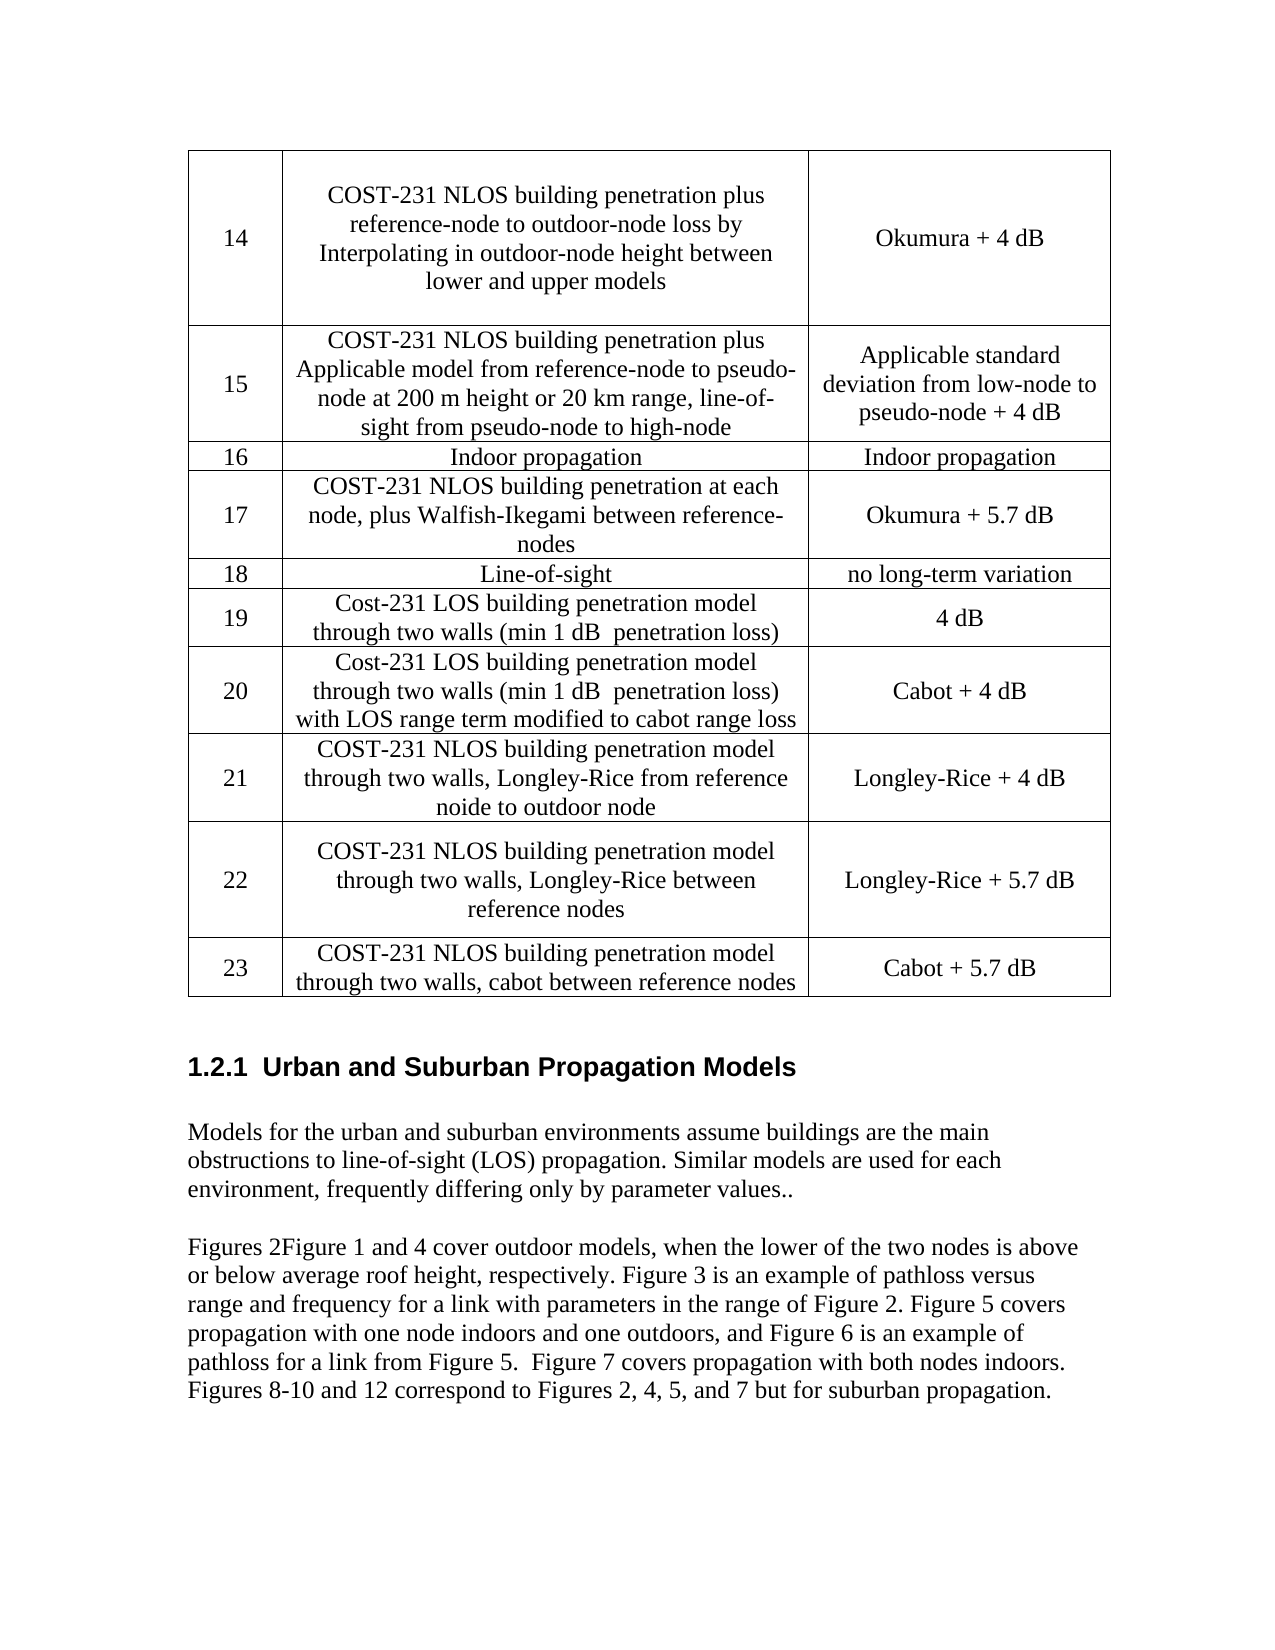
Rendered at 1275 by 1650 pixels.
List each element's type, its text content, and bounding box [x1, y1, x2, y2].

table_cell 15 [189, 326, 282, 441]
table_cell Indoor propagation [809, 442, 1110, 470]
table_cell Cabot + 4 dB [809, 647, 1110, 733]
table_cell 18 [189, 559, 282, 587]
text Figures 2Figure 1 and 4 cover outdoor models, when the lower of the two nodes is above or below average roof height, respectively. Figure 3 is an example of pathloss versus range and frequency for a link with parameters in the range of Figure 2. Figure 5 covers propagation with one node indoors and one outdoors, and Figure 6 is an example of pathloss for a link from Figure 5. Figure 7 covers propagation with both nodes indoors. Figures 8-10 and 12 correspond to Figures 2, 4, 5, and 7 but for suburban propagation. [187, 1232, 1087, 1404]
table_cell Line-of-sight [283, 559, 808, 587]
table_cell 14 [189, 151, 282, 324]
table_cell Cabot + 5.7 dB [809, 938, 1110, 996]
table_cell Applicable standard deviation from low-node to pseudo-node + 4 dB [809, 326, 1110, 441]
table_cell Cost-231 LOS building penetration model through two walls (min 1 dB penetration loss) [283, 589, 808, 646]
table_cell no long-term variation [809, 559, 1110, 587]
table_cell Longley-Rice + 5.7 dB [809, 822, 1110, 937]
subtitle Urban and Suburban Propagation Models [187, 1051, 1087, 1082]
table_cell 16 [189, 442, 282, 470]
table_cell 23 [189, 938, 282, 996]
table_cell Longley-Rice + 4 dB [809, 734, 1110, 821]
table_cell 22 [189, 822, 282, 937]
table_cell Indoor propagation [283, 442, 808, 470]
table_cell COST-231 NLOS building penetration plus Applicable model from reference-node to pseudo-node at 200 m height or 20 km range, line-of-sight from pseudo-node to high-node [283, 326, 808, 441]
table_cell COST-231 NLOS building penetration at each node, plus Walfish-Ikegami between reference-nodes [283, 471, 808, 558]
table_cell 20 [189, 647, 282, 733]
table_cell 17 [189, 471, 282, 558]
table_cell 4 dB [809, 589, 1110, 646]
table_cell 21 [189, 734, 282, 821]
table_cell Okumura + 5.7 dB [809, 471, 1110, 558]
table_cell Okumura + 4 dB [809, 151, 1110, 324]
table_cell Cost-231 LOS building penetration model through two walls (min 1 dB penetration loss) with LOS range term modified to cabot range loss [283, 647, 808, 733]
table_cell COST-231 NLOS building penetration model through two walls, Longley-Rice between reference nodes [283, 822, 808, 937]
table_cell COST-231 NLOS building penetration model through two walls, Longley-Rice from reference noide to outdoor node [283, 734, 808, 821]
text Models for the urban and suburban environments assume buildings are the main obstructions to line-of-sight (LOS) propagation. Similar models are used for each environment, frequently differing only by parameter values.. [187, 1117, 1087, 1203]
table_cell 19 [189, 589, 282, 646]
table_cell COST-231 NLOS building penetration plus reference-node to outdoor-node loss by Interpolating in outdoor-node height between lower and upper models [283, 151, 808, 324]
table_cell COST-231 NLOS building penetration model through two walls, cabot between reference nodes [283, 938, 808, 996]
